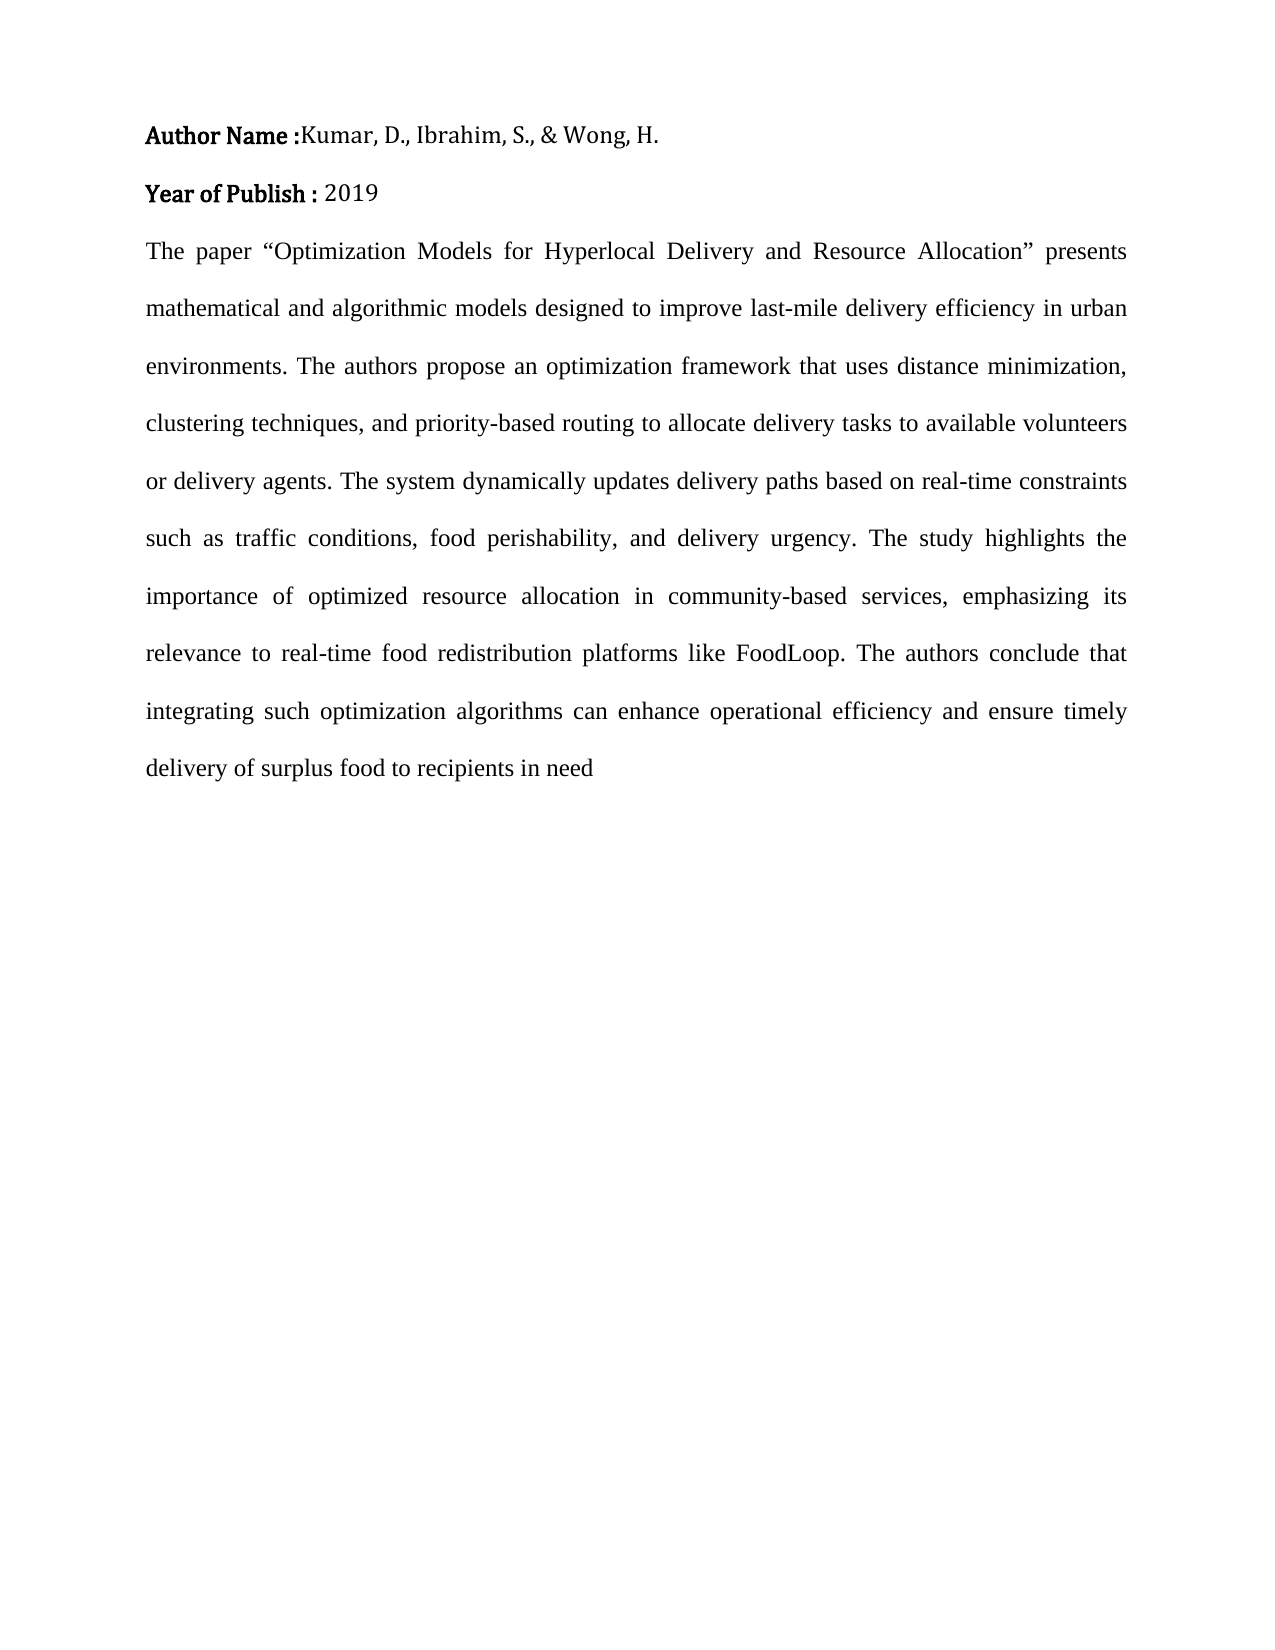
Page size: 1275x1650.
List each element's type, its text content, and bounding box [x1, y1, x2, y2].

text The paper “Optimization Models for Hyperlocal Delivery and Resource Allocation” presents mathematical and algorithmic models designed to improve last-mile delivery efficiency in urban environments. The authors propose an optimization framework that uses distance minimization, clustering techniques, and priority-based routing to allocate delivery tasks to available volunteers or delivery agents. The system dynamically updates delivery paths based on real-time constraints such as traffic conditions, food perishability, and delivery urgency. The study highlights the importance of optimized resource allocation in community-based services, emphasizing its relevance to real-time food redistribution platforms like FoodLoop. The authors conclude that integrating such optimization algorithms can enhance operational efficiency and ensure timely delivery of surplus food to recipients in need [146, 236, 1128, 782]
text Author Name :Kumar, D., Ibrahim, S., & Wong, H. [145, 120, 1155, 149]
subtitle Year of Publish : 2019 [145, 178, 1155, 207]
